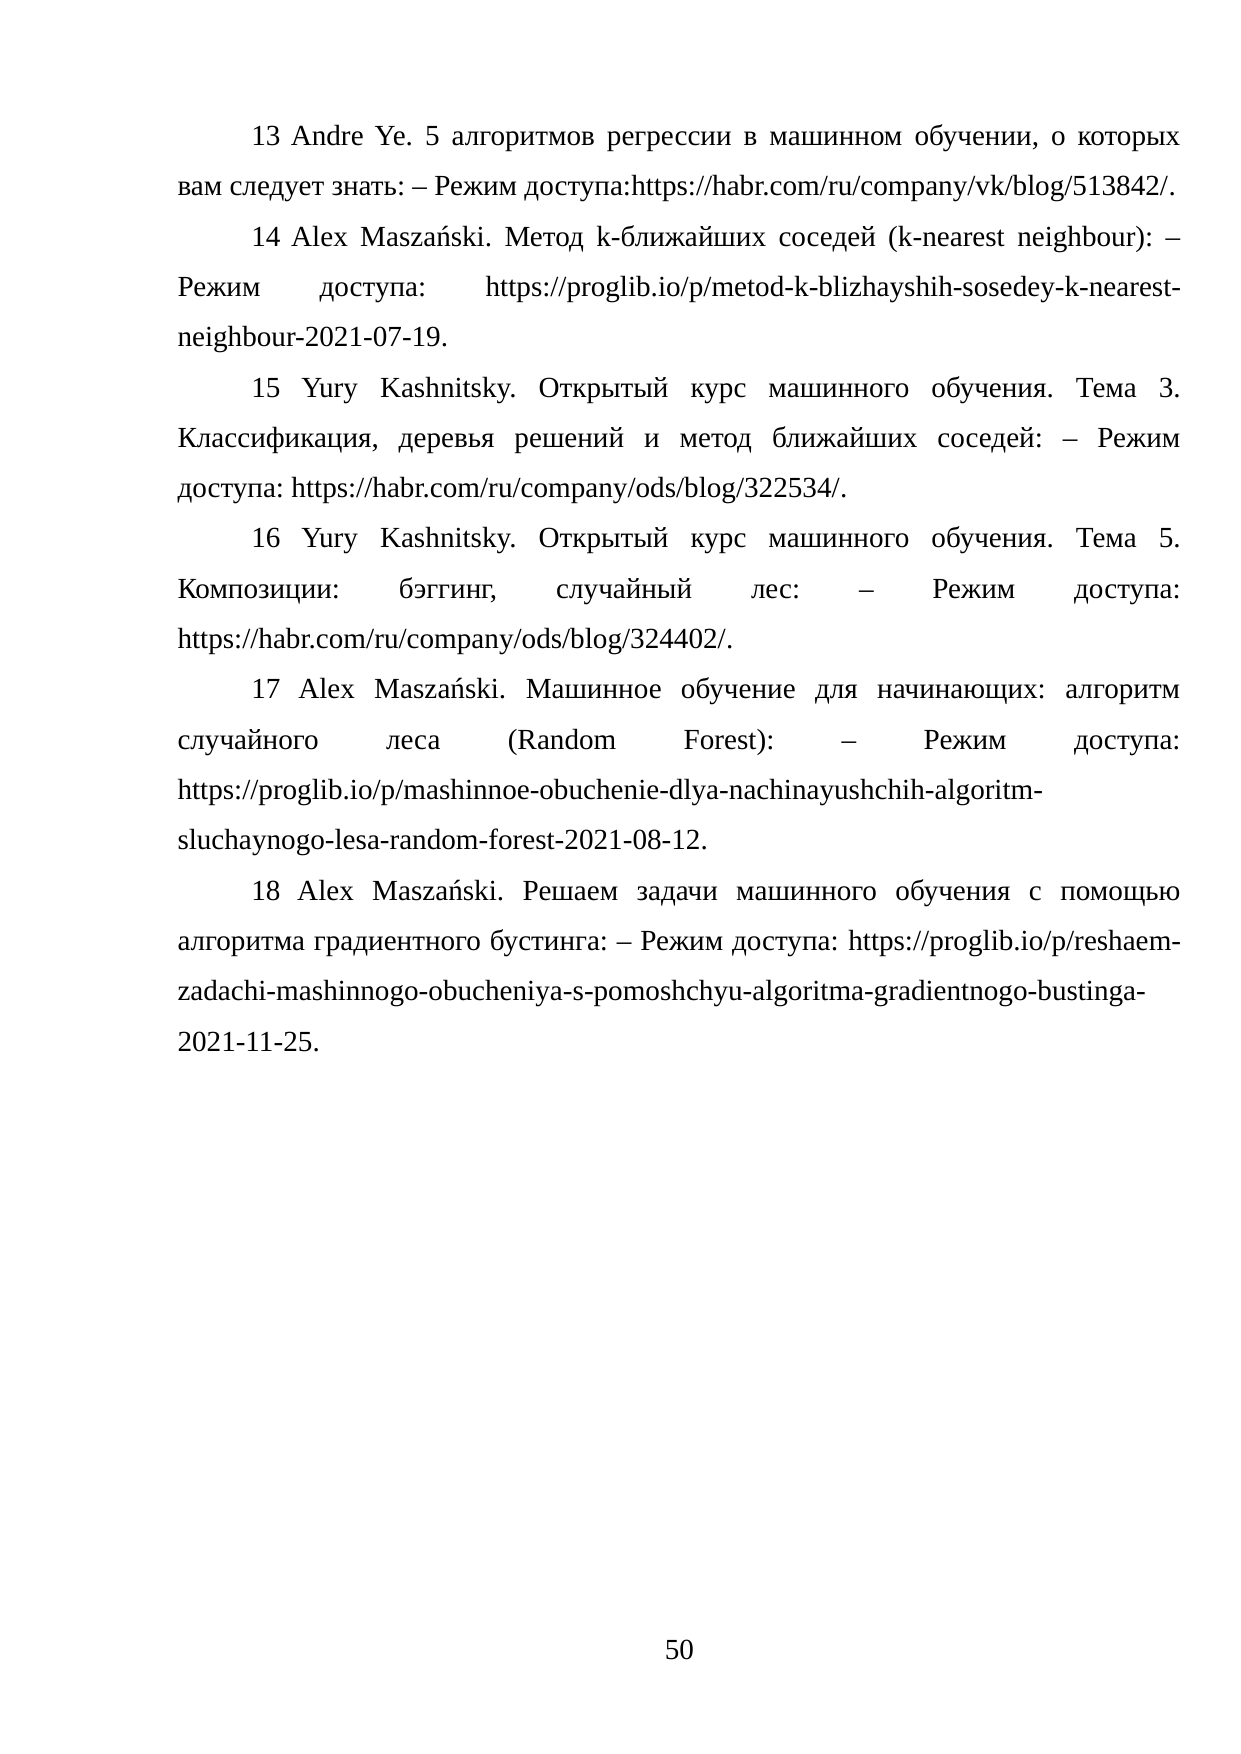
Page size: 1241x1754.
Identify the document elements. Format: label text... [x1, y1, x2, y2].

text 17 Alex Maszański. Машинное обучение для начинающих: алгоритм случайного леса (Random Forest): – Режим доступа: https://proglib.io/p/mashinnoe-obuchenie-dlya-nachinayushchih-algoritm-sluchaynogo-lesa-random-forest-2021-08-12. [177, 672, 1181, 856]
text 16 Yury Kashnitsky. Открытый курс машинного обучения. Тема 5. Композиции: бэггинг, случайный лес: – Режим доступа: https://habr.com/ru/company/ods/blog/324402/. [177, 521, 1181, 655]
text 18 Alex Maszański. Решаем задачи машинного обучения с помощью алгоритма градиентного бустинга: – Режим доступа: https://proglib.io/p/reshaem-zadachi-mashinnogo-obucheniya-s-pomoshchyu-algoritma-gradientnogo-bustinga-2021-11-25. [177, 873, 1181, 1057]
text 14 Alex Maszański. Метод k-ближайших соседей (k-nearest neighbour): – Режим доступа: https://proglib.io/p/metod-k-blizhayshih-sosedey-k-nearest-neighbour-2021-07-19. [177, 219, 1181, 353]
text 15 Yury Kashnitsky. Открытый курс машинного обучения. Тема 3. Классификация, деревья решений и метод ближайших соседей: – Режим доступа: https://habr.com/ru/company/ods/blog/322534/. [177, 370, 1181, 504]
text 13 Andre Ye. 5 алгоритмов регрессии в машинном обучении, о которых вам следует знать: – Режим доступа:https://habr.com/ru/company/vk/blog/513842/. [177, 118, 1181, 202]
